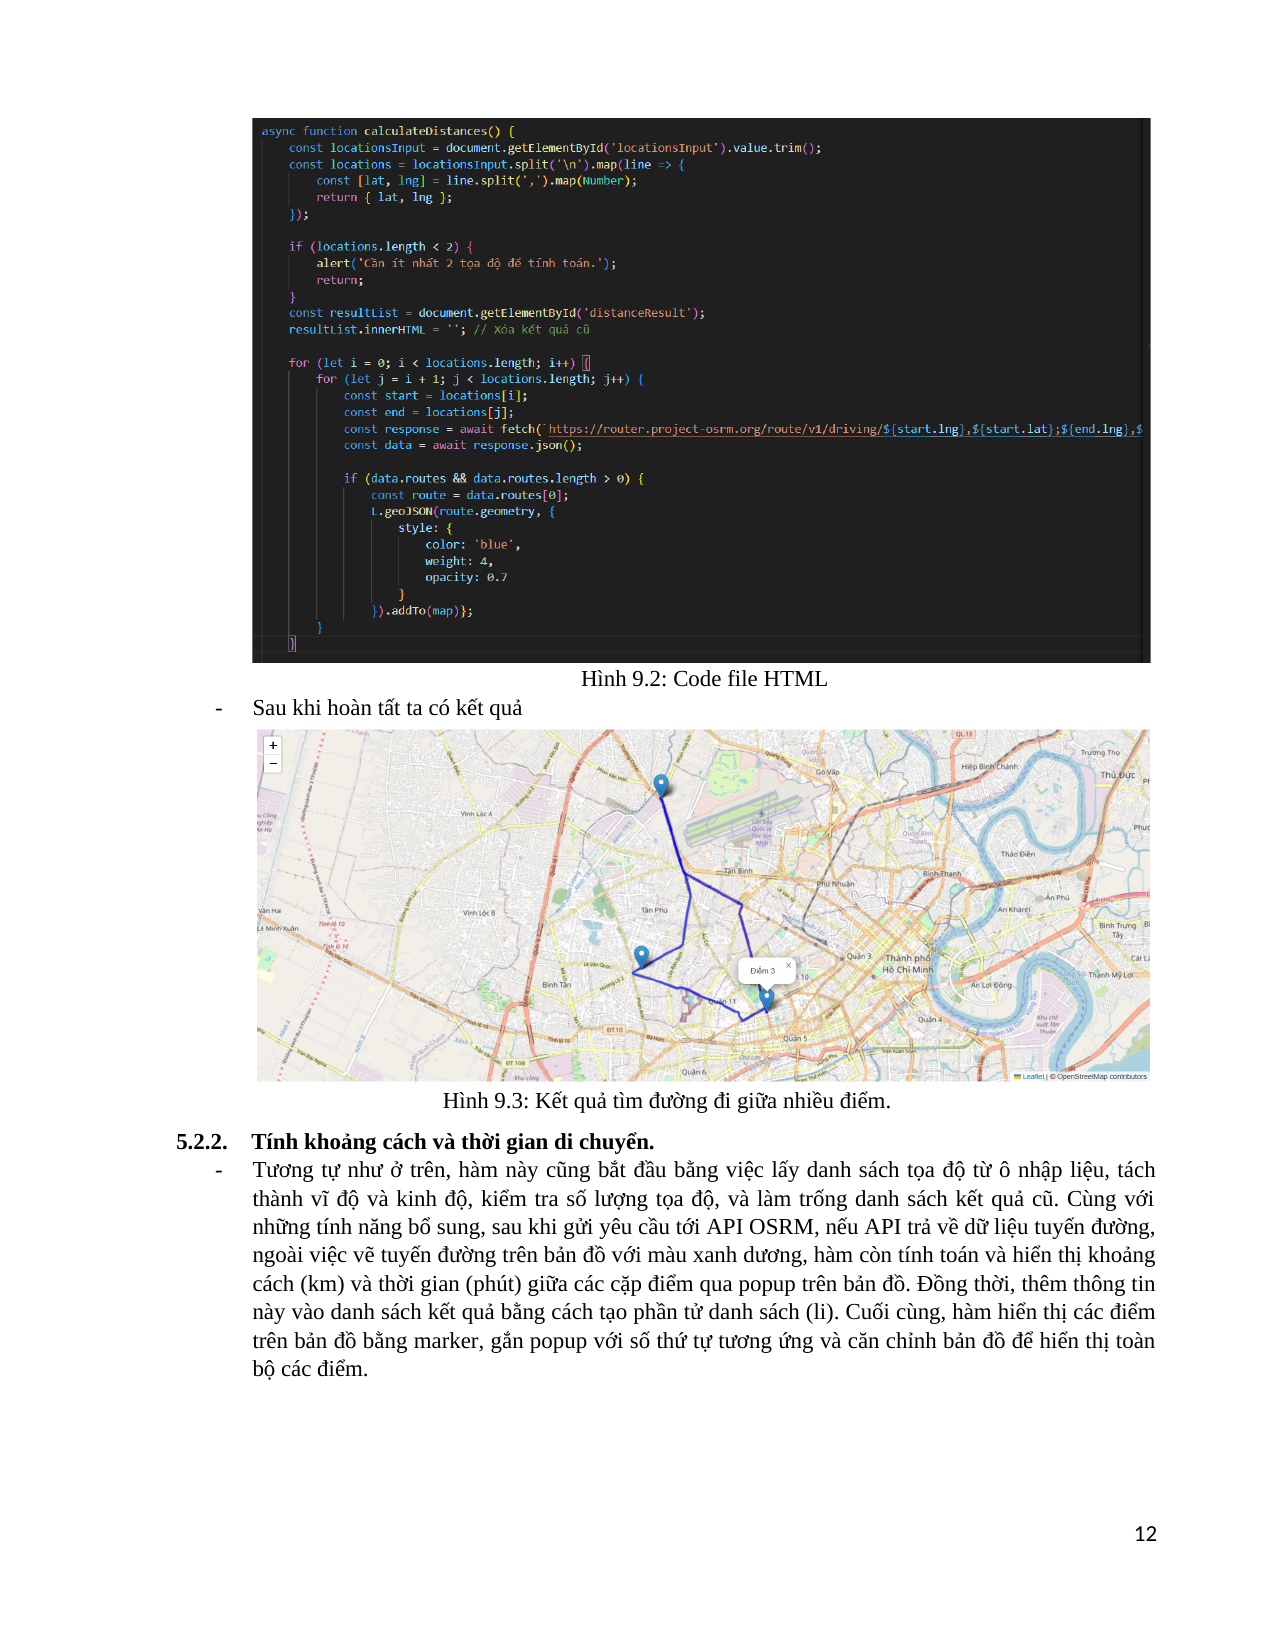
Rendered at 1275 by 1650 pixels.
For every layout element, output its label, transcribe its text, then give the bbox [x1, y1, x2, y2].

text Hình 9.3: Kết quả tìm đường đi giữa nhiều điểm. [177, 1087, 1157, 1113]
subtitle Tính khoảng cách và thời gian di chuyển. [176, 1128, 1157, 1154]
list Tương tự như ở trên, hàm này cũng bắt đầu bằng việc lấy danh sách tọa độ từ ô nhập liệu, tách thành vĩ độ và kinh độ, kiểm tra số lượng tọa độ, và làm trống danh sách kết quả cũ. Cùng với những tính năng bổ sung, sau khi gửi yêu cầu tới API OSRM, nếu API trả về dữ liệu tuyến đường, ngoài việc vẽ tuyến đường trên bản đồ với màu xanh dương, hàm còn tính toán và hiển thị khoảng cách (km) và thời gian (phút) giữa các cặp điểm qua popup trên bản đồ. Đồng thời, thêm thông tin này vào danh sách kết quả bằng cách tạo phần tử danh sách (li). Cuối cùng, hàm hiển thị các điểm trên bản đồ bằng marker, gắn popup với số thứ tự tương ứng và căn chỉnh bản đồ để hiển thị toàn bộ các điểm. [215, 1156, 1157, 1382]
picture [252, 722, 1151, 1085]
text Hình 9.2: Code file HTML [177, 665, 1157, 691]
picture [252, 118, 1151, 663]
list Sau khi hoàn tất ta có kết quả [215, 693, 1157, 720]
